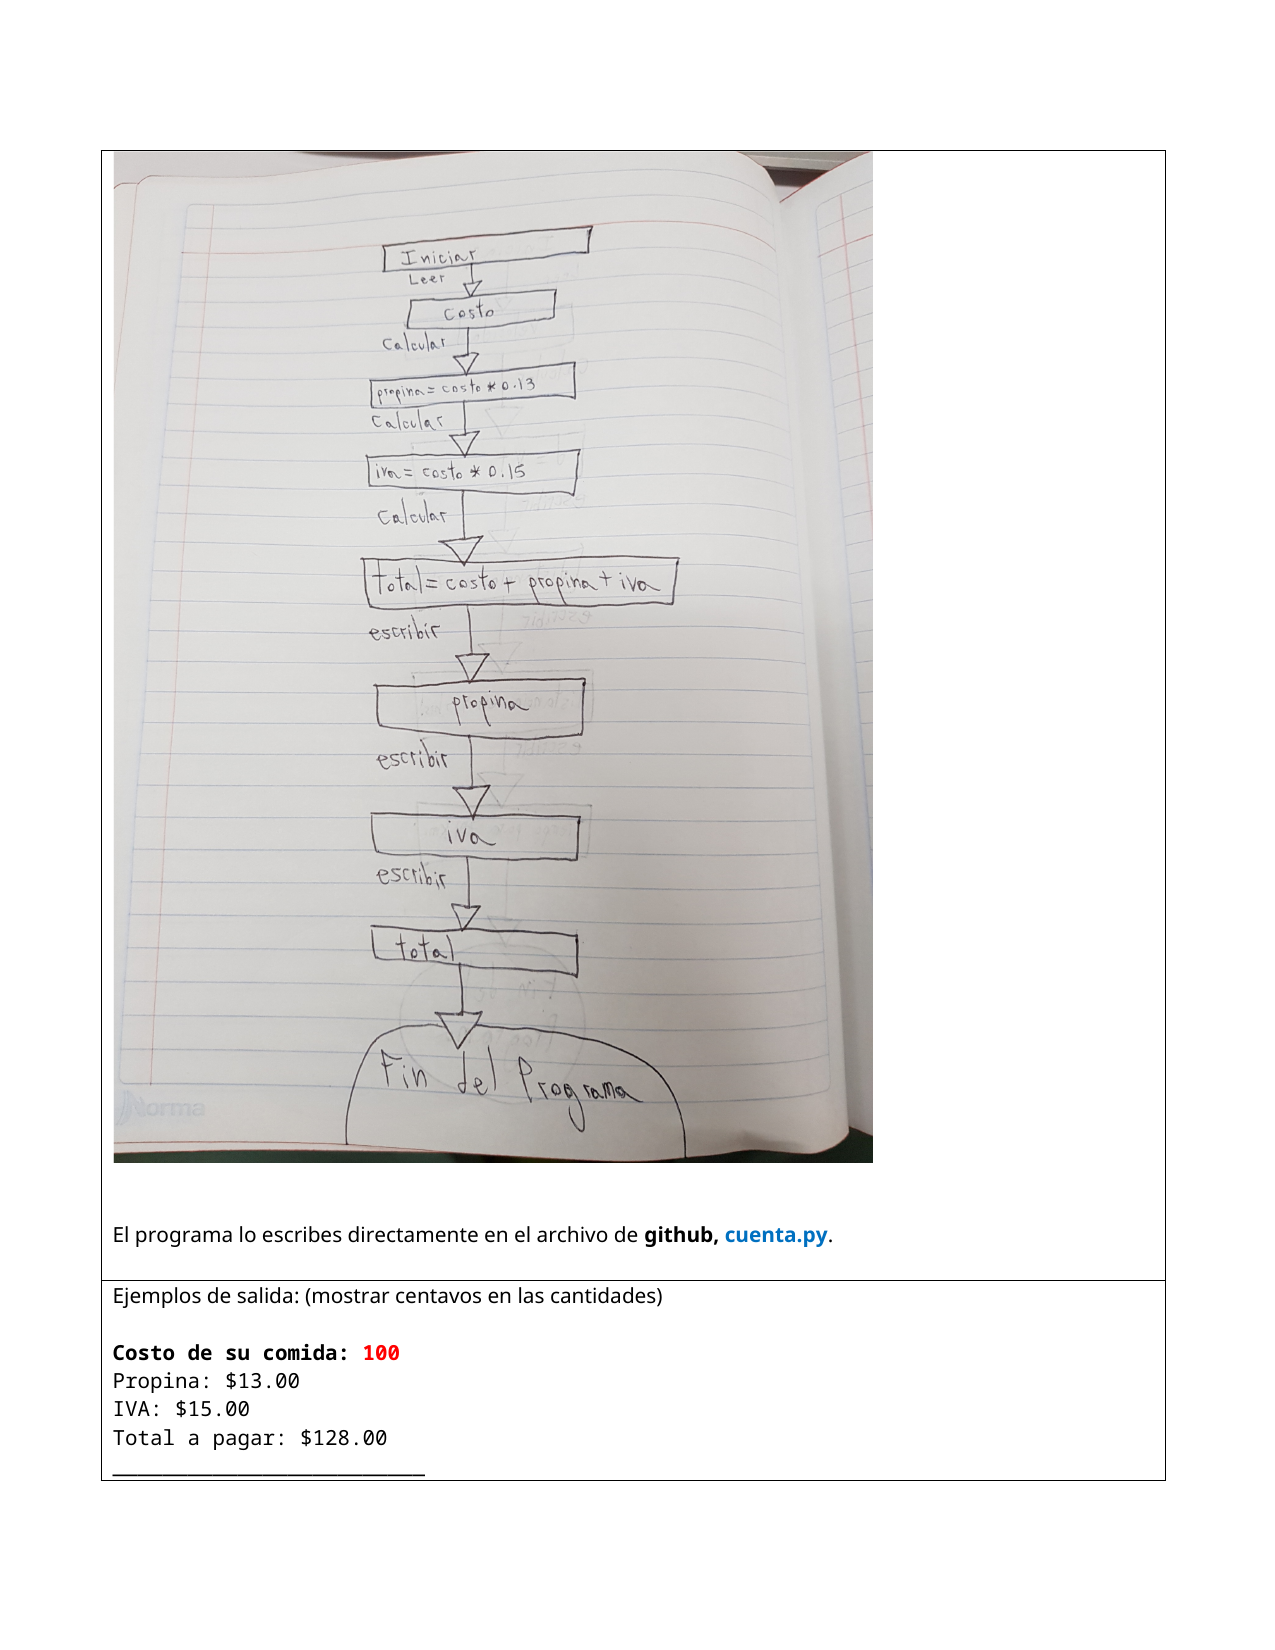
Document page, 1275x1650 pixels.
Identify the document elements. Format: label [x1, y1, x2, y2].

table_header [102, 151, 1165, 1280]
picture [114, 153, 873, 1162]
table_cell [102, 1281, 1165, 1480]
